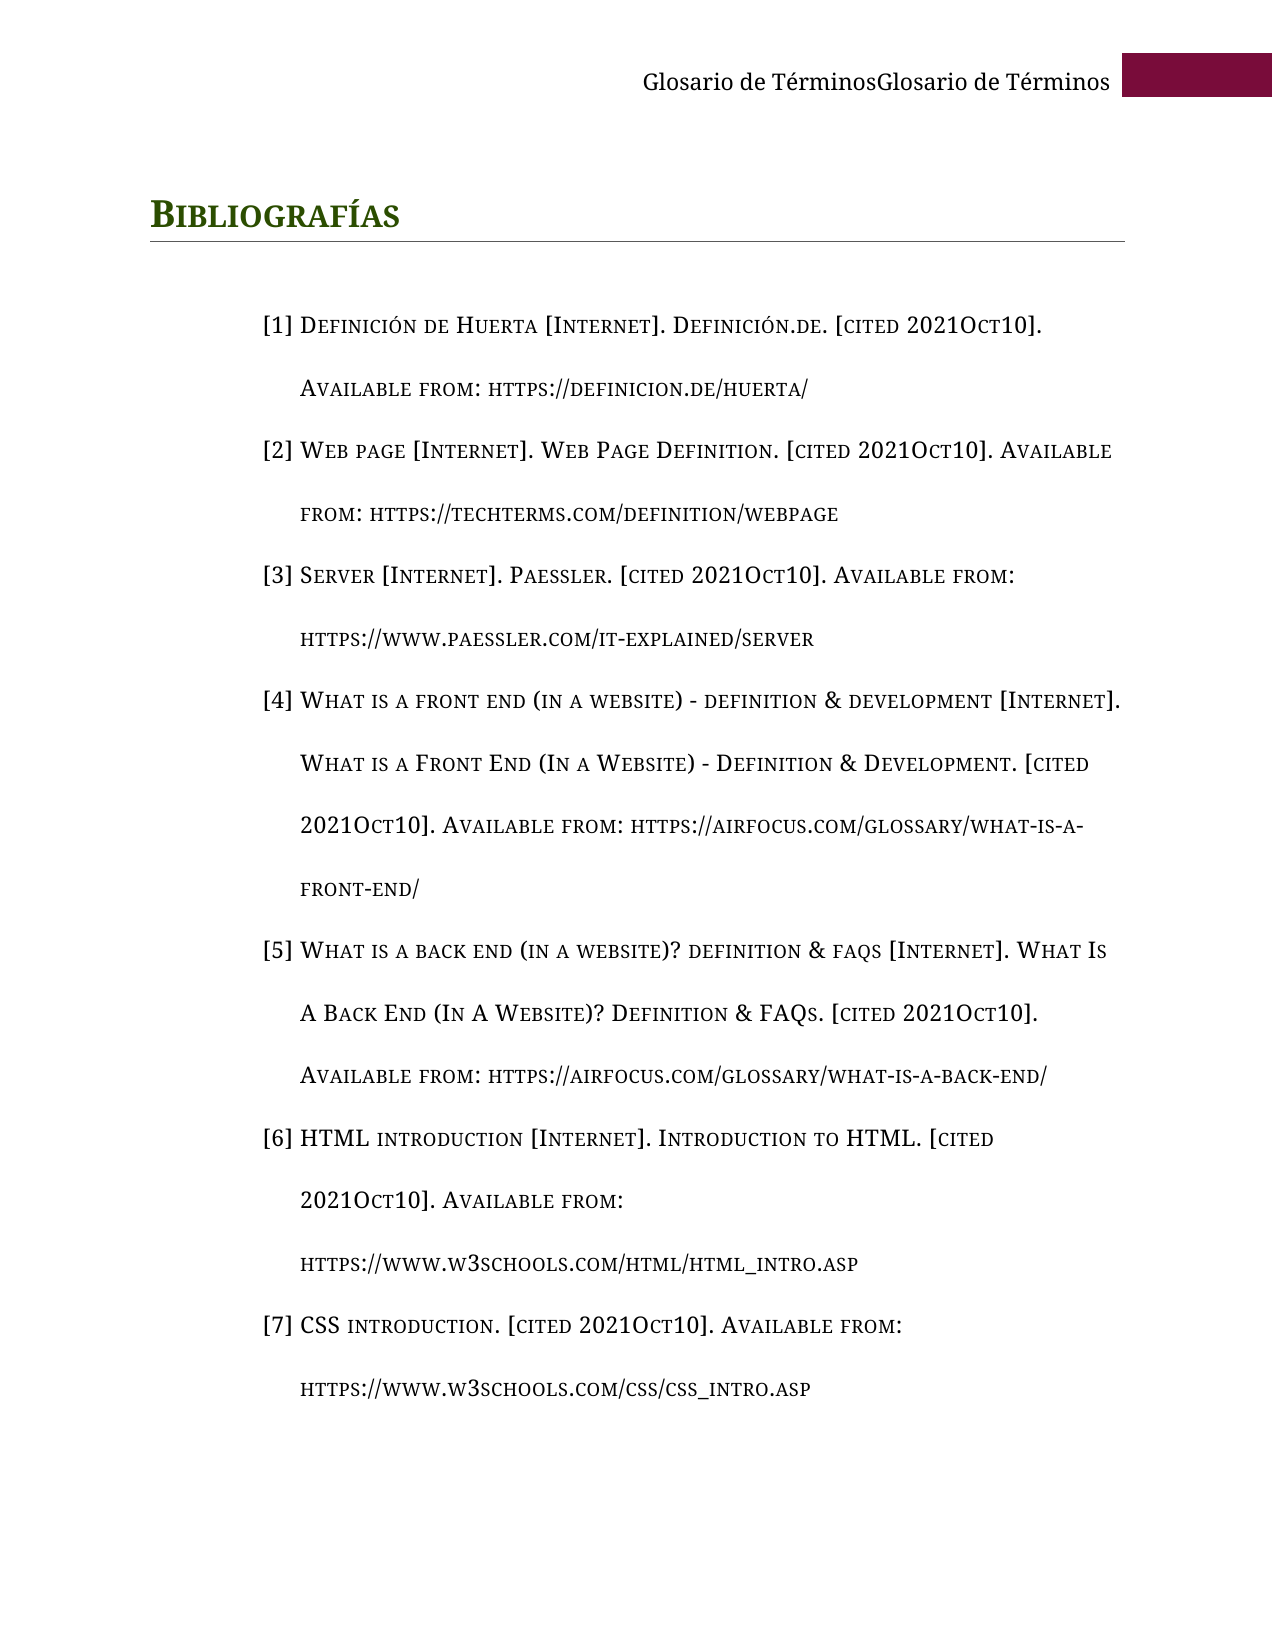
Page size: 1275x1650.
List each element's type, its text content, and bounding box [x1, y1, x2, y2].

list CSS introduction. [cited 2021Oct10]. Available from: https://www.w3schools.com/css/css_intro.asp [262, 1309, 1125, 1403]
subtitle Bibliografías [150, 187, 1125, 241]
list What is a front end (in a website) - definition & development [Internet]. What is a Front End (In a Website) - Definition & Development. [cited 2021Oct10]. Available from: https://airfocus.com/glossary/what-is-a-front-end/ [262, 684, 1125, 903]
list Definición de Huerta [Internet]. Definición.de. [cited 2021Oct10]. Available from: https://definicion.de/huerta/ [262, 309, 1125, 403]
list Web page [Internet]. Web Page Definition. [cited 2021Oct10]. Available from: https://techterms.com/definition/webpage [262, 434, 1125, 528]
list Server [Internet]. Paessler. [cited 2021Oct10]. Available from: https://www.paessler.com/it-explained/server [262, 559, 1125, 653]
list HTML introduction [Internet]. Introduction to HTML. [cited 2021Oct10]. Available from: https://www.w3schools.com/html/html_intro.asp [262, 1122, 1125, 1278]
list What is a back end (in a website)? definition & faqs [Internet]. What Is A Back End (In A Website)? Definition & FAQs. [cited 2021Oct10]. Available from: https://airfocus.com/glossary/what-is-a-back-end/ [262, 934, 1125, 1091]
